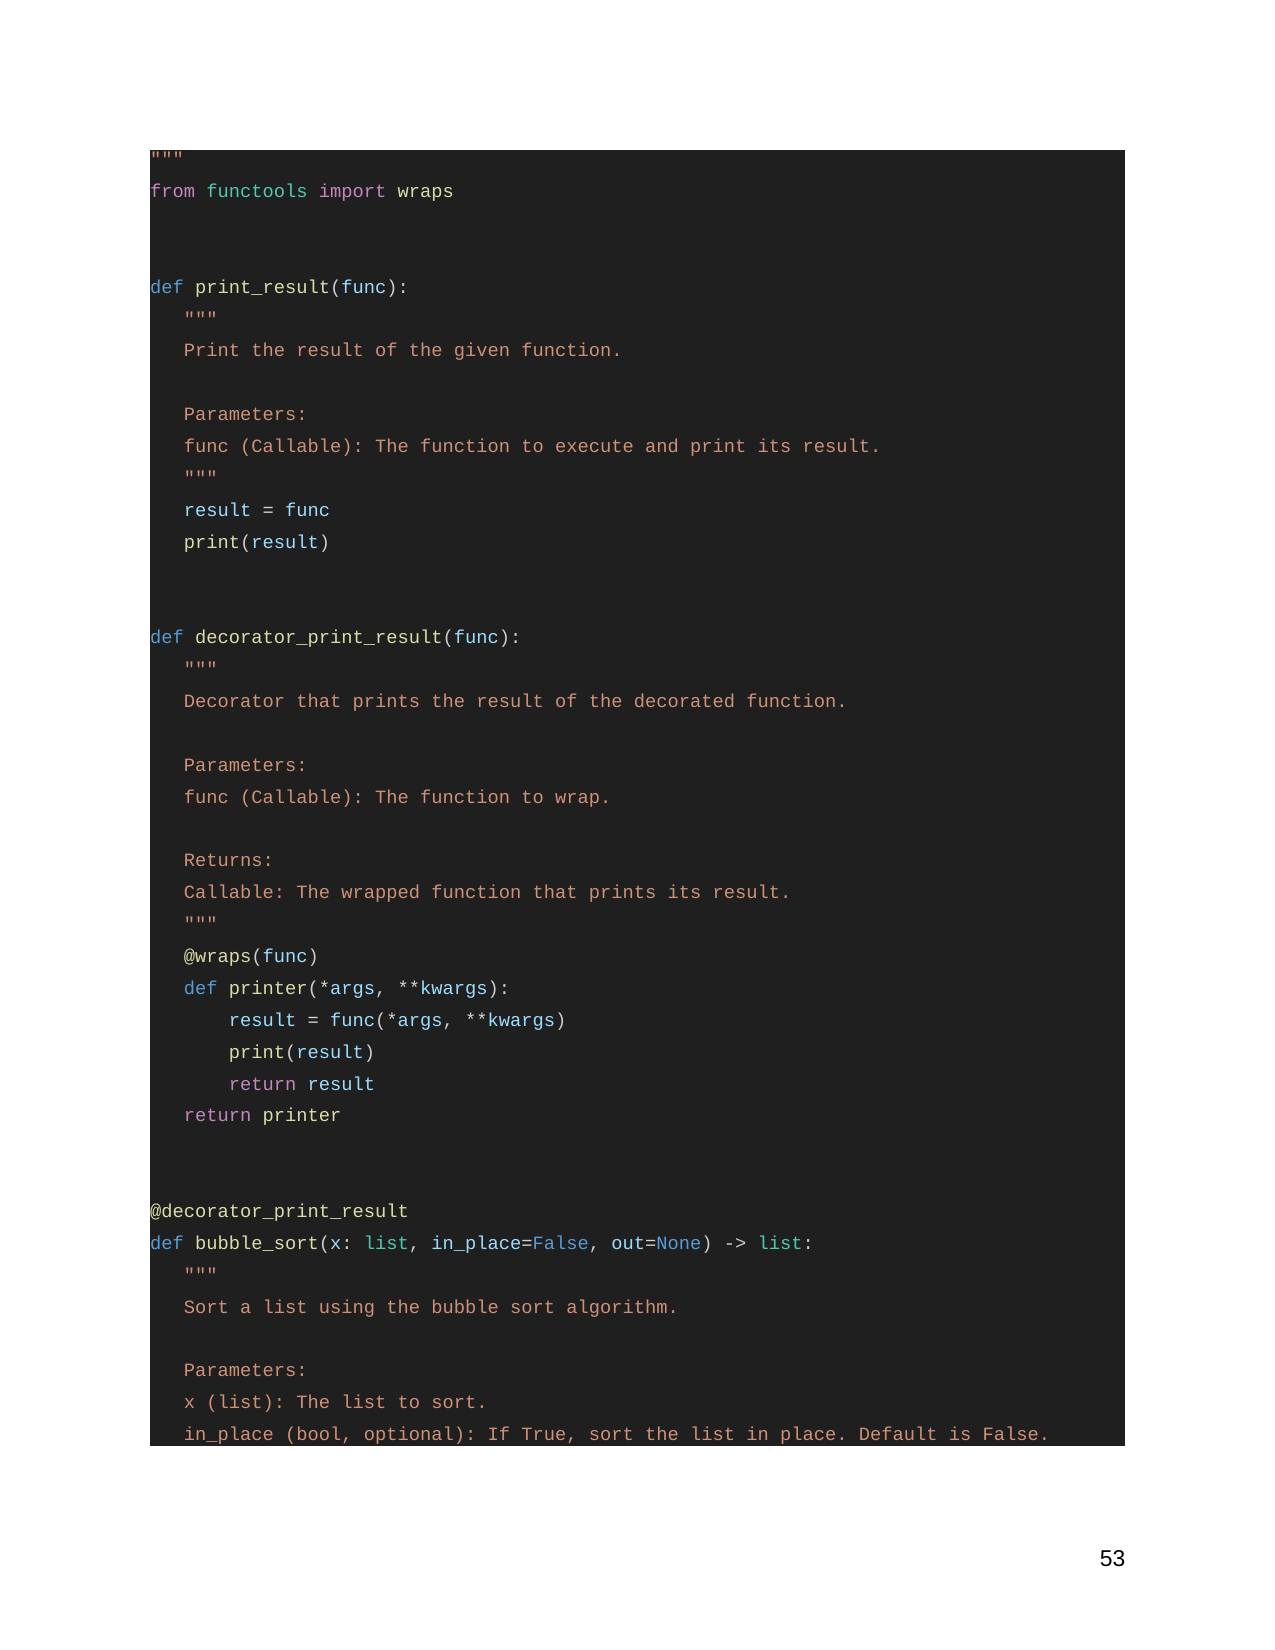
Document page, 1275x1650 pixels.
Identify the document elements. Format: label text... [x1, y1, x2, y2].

text def print_result(func): [150, 277, 1125, 299]
text print(result) [150, 532, 1125, 554]
text result = func [150, 501, 1125, 522]
text return printer [150, 1106, 1125, 1127]
text @wraps(func) [150, 947, 1125, 968]
text """ [150, 150, 1125, 171]
text x (list): The list to sort. [150, 1393, 1125, 1414]
text result = func(*args, **kwargs) [150, 1011, 1125, 1032]
text Parameters: [150, 1361, 1125, 1382]
text def bubble_sort(x: list, in_place=False, out=None) -> list: [150, 1234, 1125, 1255]
text def decorator_print_result(func): [150, 628, 1125, 649]
text print(result) [150, 1042, 1125, 1064]
text @decorator_print_result [150, 1202, 1125, 1223]
text Print the result of the given function. [150, 341, 1125, 362]
text Parameters: [150, 756, 1125, 777]
text from functools import wraps [150, 182, 1125, 203]
text func (Callable): The function to wrap. [150, 787, 1125, 809]
text in_place (bool, optional): If True, sort the list in place. Default is False. [150, 1425, 1125, 1446]
text """ [150, 309, 1125, 331]
text """ [150, 469, 1125, 490]
text func (Callable): The function to execute and print its result. [150, 437, 1125, 458]
text return result [150, 1074, 1125, 1096]
text def printer(*args, **kwargs): [150, 979, 1125, 1000]
text Callable: The wrapped function that prints its result. [150, 883, 1125, 904]
text Parameters: [150, 405, 1125, 426]
text Returns: [150, 851, 1125, 872]
text Sort a list using the bubble sort algorithm. [150, 1297, 1125, 1319]
text Decorator that prints the result of the decorated function. [150, 692, 1125, 713]
text """ [150, 915, 1125, 936]
text """ [150, 660, 1125, 681]
text """ [150, 1266, 1125, 1287]
